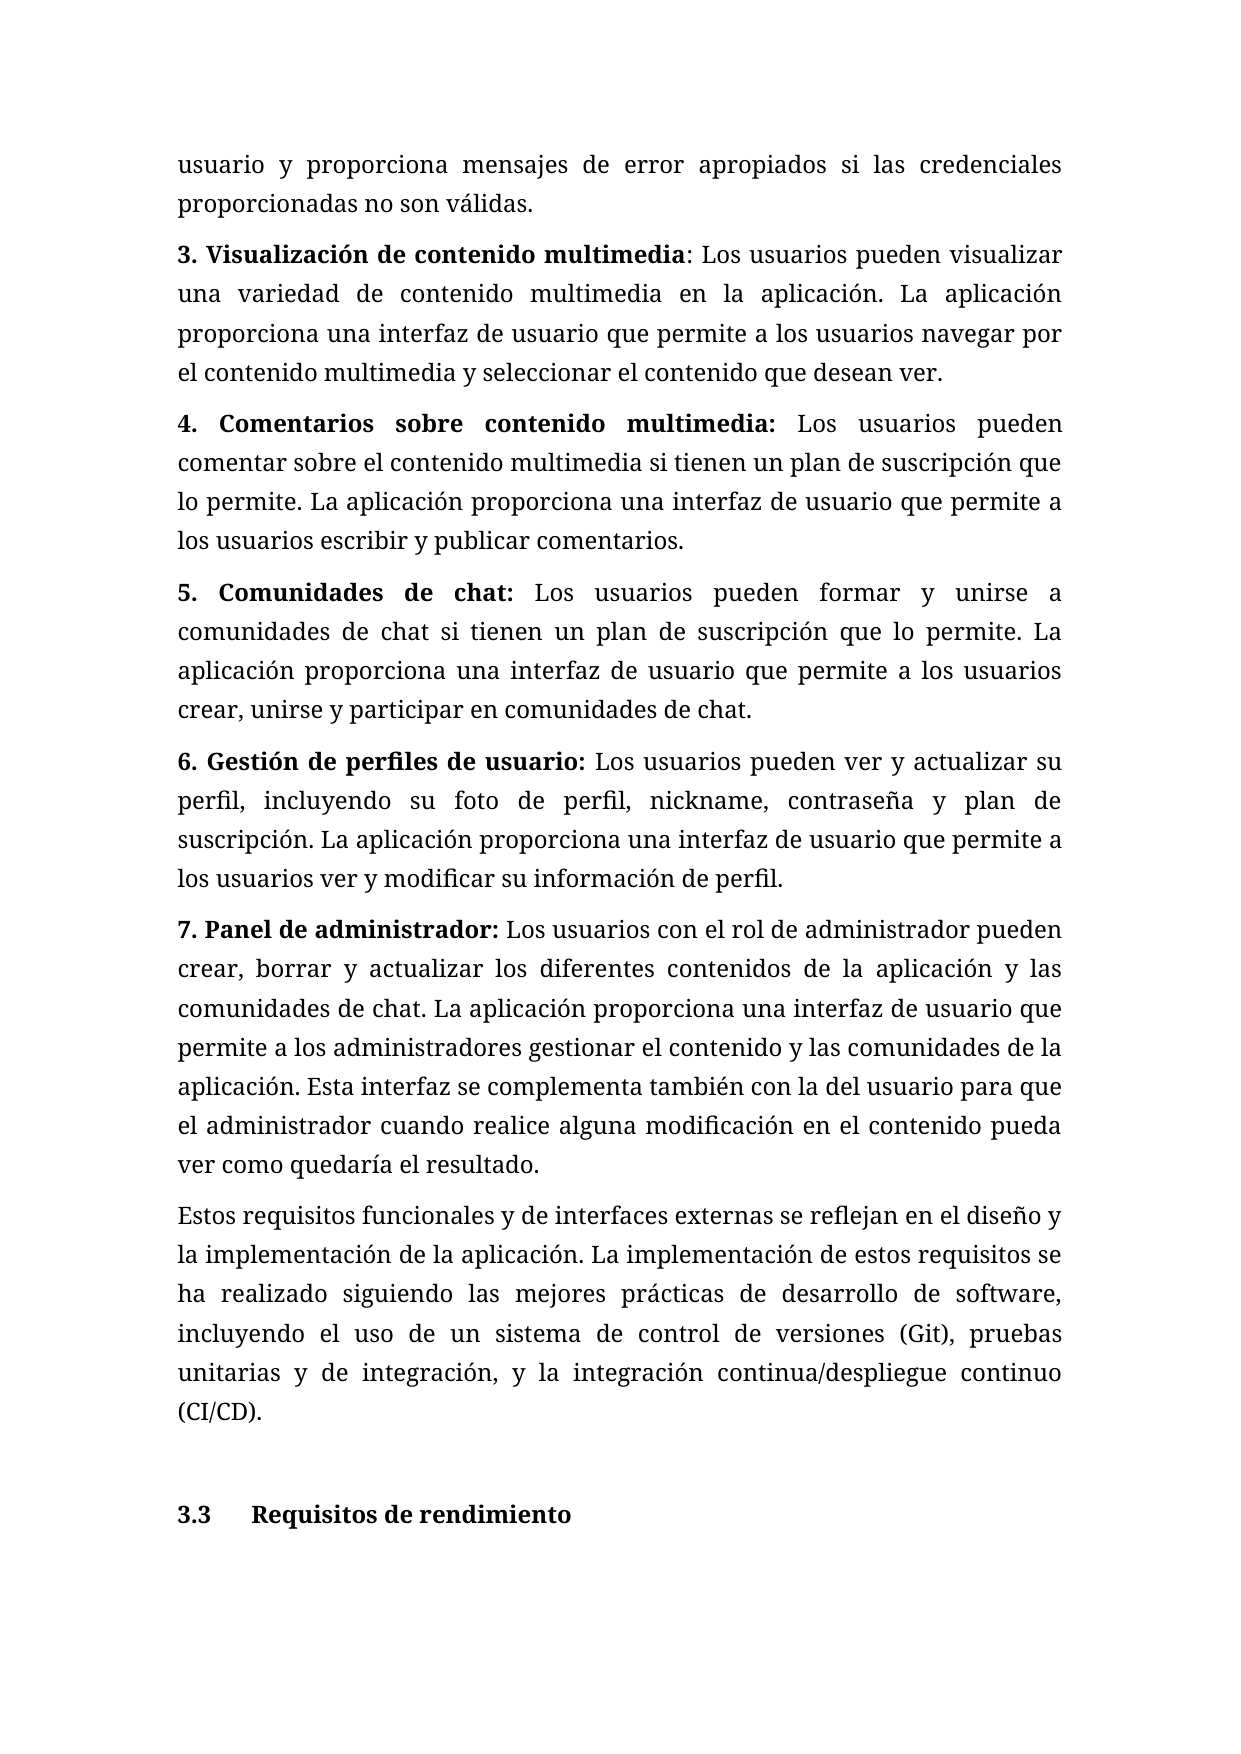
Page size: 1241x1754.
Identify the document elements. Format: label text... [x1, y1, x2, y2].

text 7. Panel de administrador: Los usuarios con el rol de administrador pueden crear, borrar y actualizar los diferentes contenidos de la aplicación y las comunidades de chat. La aplicación proporciona una interfaz de usuario que permite a los administradores gestionar el contenido y las comunidades de la aplicación. Esta interfaz se complementa también con la del usuario para que el administrador cuando realice alguna modificación en el contenido pueda ver como quedaría el resultado. [177, 913, 1063, 1180]
text 3. Visualización de contenido multimedia: Los usuarios pueden visualizar una variedad de contenido multimedia en la aplicación. La aplicación proporciona una interfaz de usuario que permite a los usuarios navegar por el contenido multimedia y seleccionar el contenido que desean ver. [177, 238, 1063, 388]
text 3.3 Requisitos de rendimiento [177, 1498, 1063, 1530]
text 4. Comentarios sobre contenido multimedia: Los usuarios pueden comentar sobre el contenido multimedia si tienen un plan de suscripción que lo permite. La aplicación proporciona una interfaz de usuario que permite a los usuarios escribir y publicar comentarios. [177, 407, 1063, 557]
text 6. Gestión de perfiles de usuario: Los usuarios pueden ver y actualizar su perfil, incluyendo su foto de perfil, nickname, contraseña y plan de suscripción. La aplicación proporciona una interfaz de usuario que permite a los usuarios ver y modificar su información de perfil. [177, 744, 1063, 894]
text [177, 148, 1063, 219]
text Estos requisitos funcionales y de interfaces externas se reflejan en el diseño y la implementación de la aplicación. La implementación de estos requisitos se ha realizado siguiendo las mejores prácticas de desarrollo de software, incluyendo el uso de un sistema de control de versiones (Git), pruebas unitarias y de integración, y la integración continua/despliegue continuo (CI/CD). [177, 1199, 1063, 1427]
text 5. Comunidades de chat: Los usuarios pueden formar y unirse a comunidades de chat si tienen un plan de suscripción que lo permite. La aplicación proporciona una interfaz de usuario que permite a los usuarios crear, unirse y participar en comunidades de chat. [177, 576, 1063, 726]
